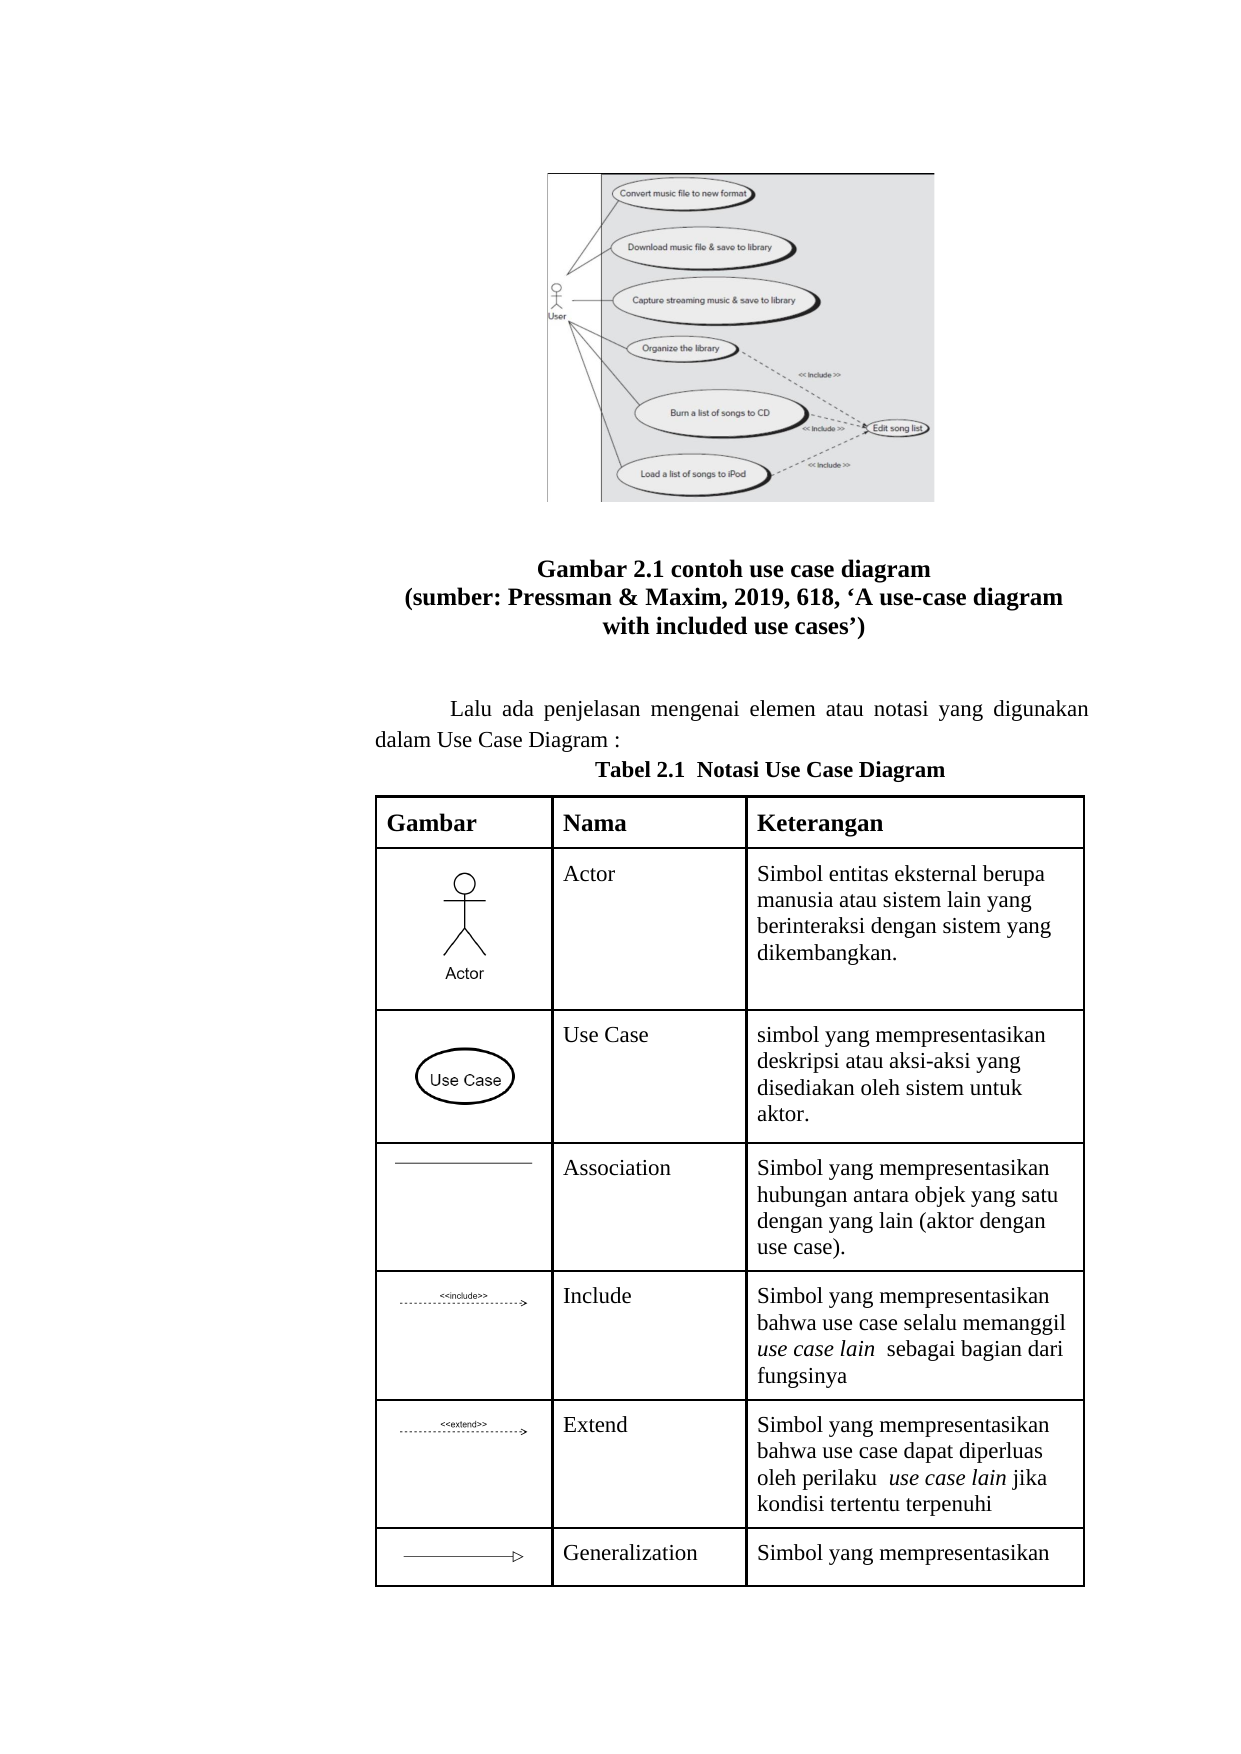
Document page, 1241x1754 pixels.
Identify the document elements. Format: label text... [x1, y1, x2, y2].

table_cell Actor [554, 849, 745, 1008]
table_cell Simbol yang mempresentasikan hubungan antara objek yang satu dengan yang lain (aktor dengan use case). [748, 1144, 1083, 1270]
table_cell [377, 1529, 551, 1585]
table_cell Simbol yang mempresentasikan bahwa use case dapat diperluas oleh perilaku use case lain jika kondisi tertentu terpenuhi [748, 1401, 1083, 1527]
table_cell Gambar 2.1 contoh use case diagram (sumber: Pressman & Maxim, 2019, 618, ‘A use-case diagram with included use cases’) [377, 543, 1091, 650]
picture [386, 1539, 542, 1575]
picture [429, 859, 500, 998]
table_cell [377, 1401, 551, 1527]
table_header Nama [554, 798, 745, 847]
picture [386, 1411, 542, 1447]
table_cell Extend [554, 1401, 745, 1527]
table_cell [377, 849, 551, 1008]
table_cell Generalization [554, 1529, 745, 1585]
subtitle Tabel 2.1 Notasi Use Case Diagram [375, 756, 1090, 782]
text Lalu ada penjelasan mengenai elemen atau notasi yang digunakan dalam Use Case Diagram : [375, 696, 1090, 752]
table_cell Association [554, 1144, 745, 1270]
picture [386, 1282, 542, 1318]
picture [386, 1021, 542, 1132]
table_cell Simbol yang mempresentasikan bahwa use case selalu memanggil use case lain sebagai bagian dari fungsinya [748, 1272, 1083, 1398]
table_cell simbol yang mempresentasikan deskripsi atau aksi-aksi yang disediakan oleh sistem untuk aktor. [748, 1011, 1083, 1142]
table_header Keterangan [748, 798, 1083, 847]
table_cell [377, 1011, 551, 1142]
table_header [377, 152, 1091, 541]
table_cell [377, 1144, 551, 1270]
picture [386, 1154, 542, 1173]
table_cell Simbol entitas eksternal berupa manusia atau sistem lain yang berinteraksi dengan sistem yang dikembangkan. [748, 849, 1083, 1008]
picture [547, 173, 935, 502]
table_cell [377, 1272, 551, 1398]
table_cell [748, 1529, 1083, 1585]
table_cell Use Case [554, 1011, 745, 1142]
table_header Gambar [377, 798, 551, 847]
table_cell Include [554, 1272, 745, 1398]
